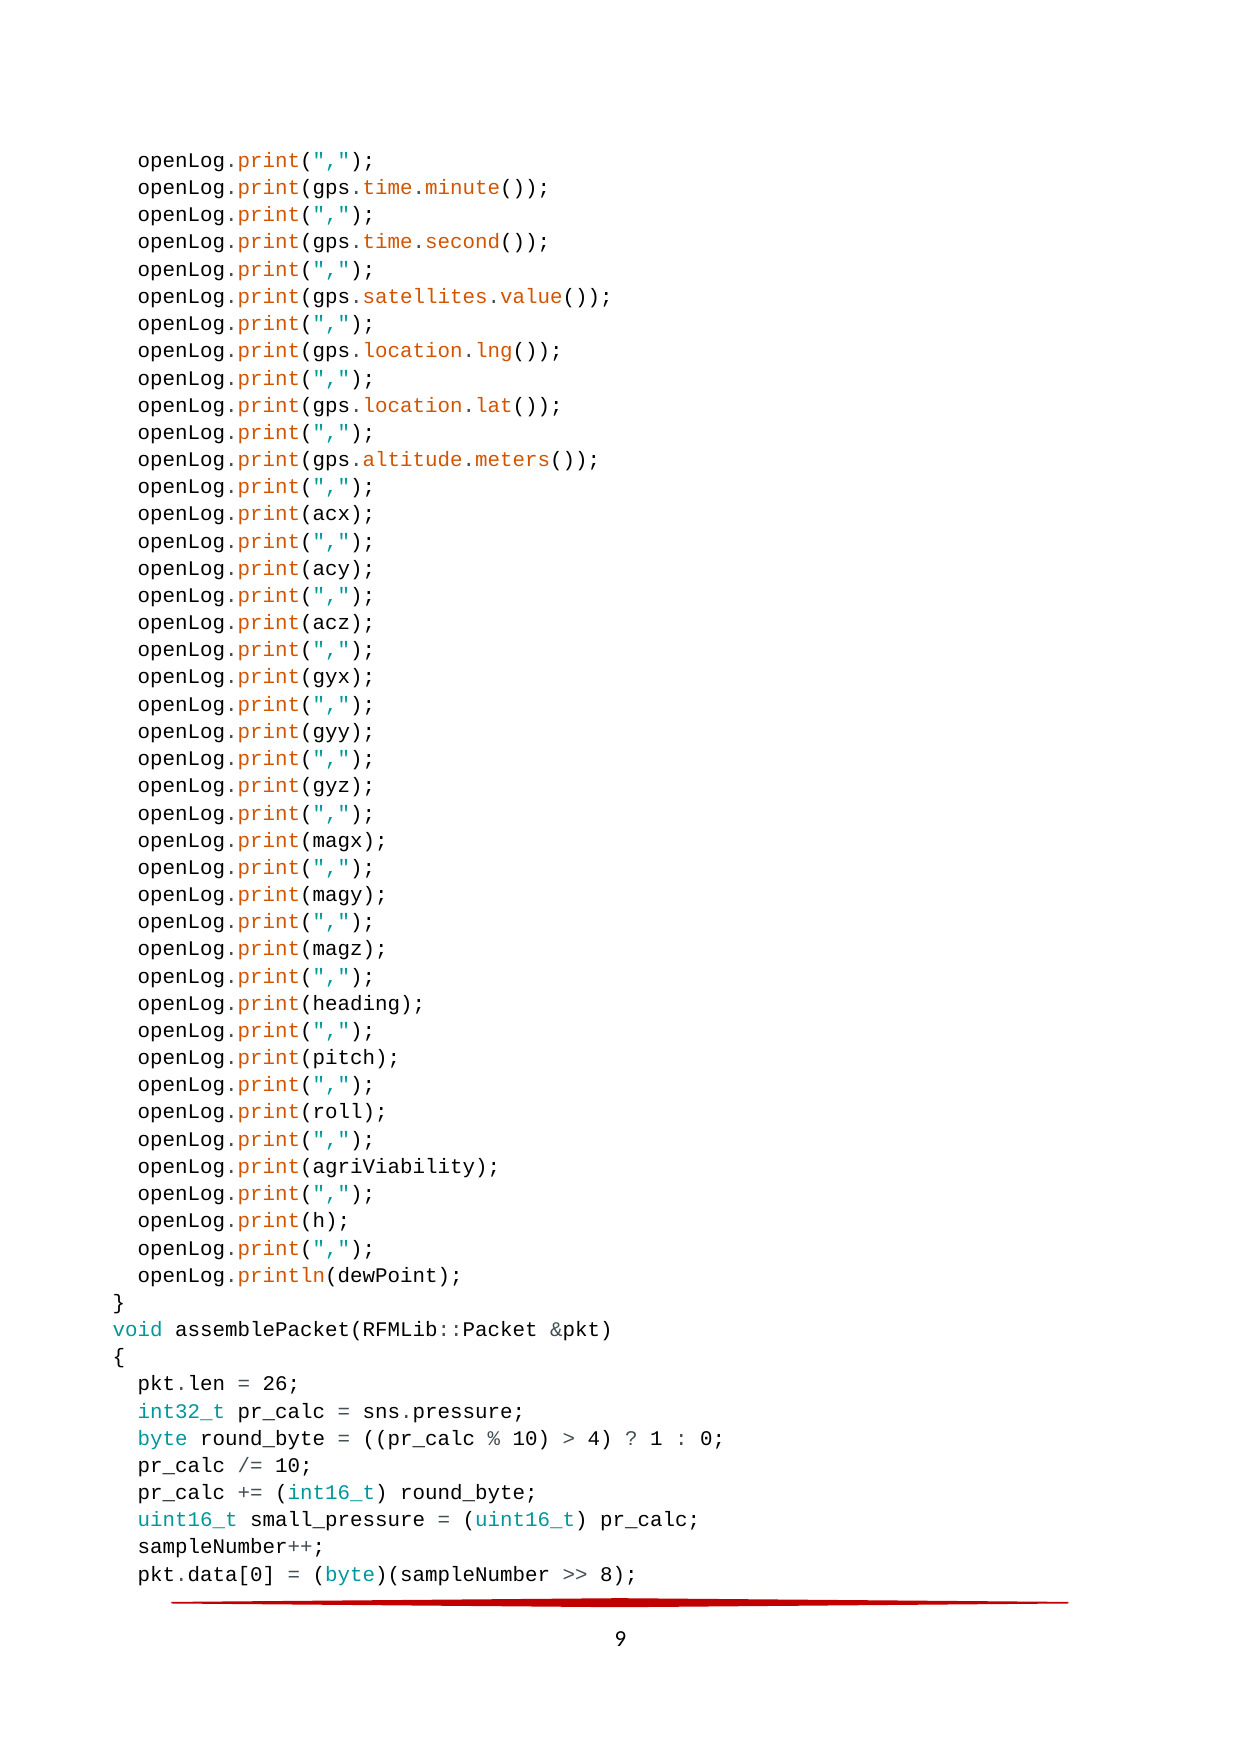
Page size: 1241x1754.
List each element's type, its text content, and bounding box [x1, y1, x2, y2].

text openLog.print(gps.time.minute()); [112, 177, 1128, 201]
text void assemblePacket(RFMLib::Packet &pkt) [112, 1319, 1128, 1343]
text openLog.print(roll); [112, 1102, 1128, 1125]
text pkt.data[0] = (byte)(sampleNumber >> 8); [112, 1564, 1128, 1587]
text openLog.print(acz); [112, 612, 1128, 636]
text openLog.print(gyz); [112, 775, 1128, 799]
text openLog.print(","); [112, 748, 1128, 772]
text openLog.print(","); [112, 259, 1128, 282]
text openLog.print(gps.location.lng()); [112, 340, 1128, 364]
text openLog.print(","); [112, 1020, 1128, 1044]
text openLog.print(gps.location.lat()); [112, 395, 1128, 418]
text openLog.print(","); [112, 150, 1128, 174]
text openLog.print(pitch); [112, 1047, 1128, 1071]
text uint16_t small_pressure = (uint16_t) pr_calc; [112, 1509, 1128, 1533]
text openLog.print(h); [112, 1210, 1128, 1234]
text byte round_byte = ((pr_calc % 10) > 4) ? 1 : 0; [112, 1428, 1128, 1451]
text { [112, 1346, 1128, 1370]
text openLog.print(","); [112, 857, 1128, 881]
text openLog.print(","); [112, 476, 1128, 500]
text openLog.print(gyy); [112, 721, 1128, 744]
text openLog.print(gps.altitude.meters()); [112, 449, 1128, 473]
text openLog.print(","); [112, 1237, 1128, 1261]
text openLog.print(","); [112, 1129, 1128, 1152]
text openLog.print(magx); [112, 830, 1128, 853]
text openLog.print(","); [112, 1183, 1128, 1207]
text openLog.print(","); [112, 966, 1128, 989]
text sampleNumber++; [112, 1537, 1128, 1560]
text openLog.print(","); [112, 585, 1128, 609]
text openLog.print(gyx); [112, 667, 1128, 690]
text openLog.print(","); [112, 802, 1128, 826]
text openLog.print(acy); [112, 558, 1128, 581]
text openLog.println(dewPoint); [112, 1265, 1128, 1288]
text openLog.print(magz); [112, 938, 1128, 962]
text pr_calc += (int16_t) round_byte; [112, 1482, 1128, 1506]
text openLog.print(heading); [112, 993, 1128, 1016]
text openLog.print(magy); [112, 884, 1128, 908]
text int32_t pr_calc = sns.pressure; [112, 1401, 1128, 1424]
text } [112, 1292, 1128, 1316]
text openLog.print(","); [112, 694, 1128, 717]
text pkt.len = 26; [112, 1373, 1128, 1397]
text pr_calc /= 10; [112, 1455, 1128, 1479]
text openLog.print(","); [112, 313, 1128, 337]
text openLog.print(","); [112, 1074, 1128, 1098]
text openLog.print(","); [112, 367, 1128, 391]
text openLog.print(","); [112, 639, 1128, 663]
text openLog.print(","); [112, 204, 1128, 228]
text openLog.print(","); [112, 422, 1128, 446]
text openLog.print(","); [112, 911, 1128, 935]
text openLog.print(agriViability); [112, 1156, 1128, 1179]
text openLog.print(gps.satellites.value()); [112, 286, 1128, 309]
text openLog.print(acx); [112, 503, 1128, 527]
text openLog.print(gps.time.second()); [112, 232, 1128, 255]
text openLog.print(","); [112, 531, 1128, 554]
